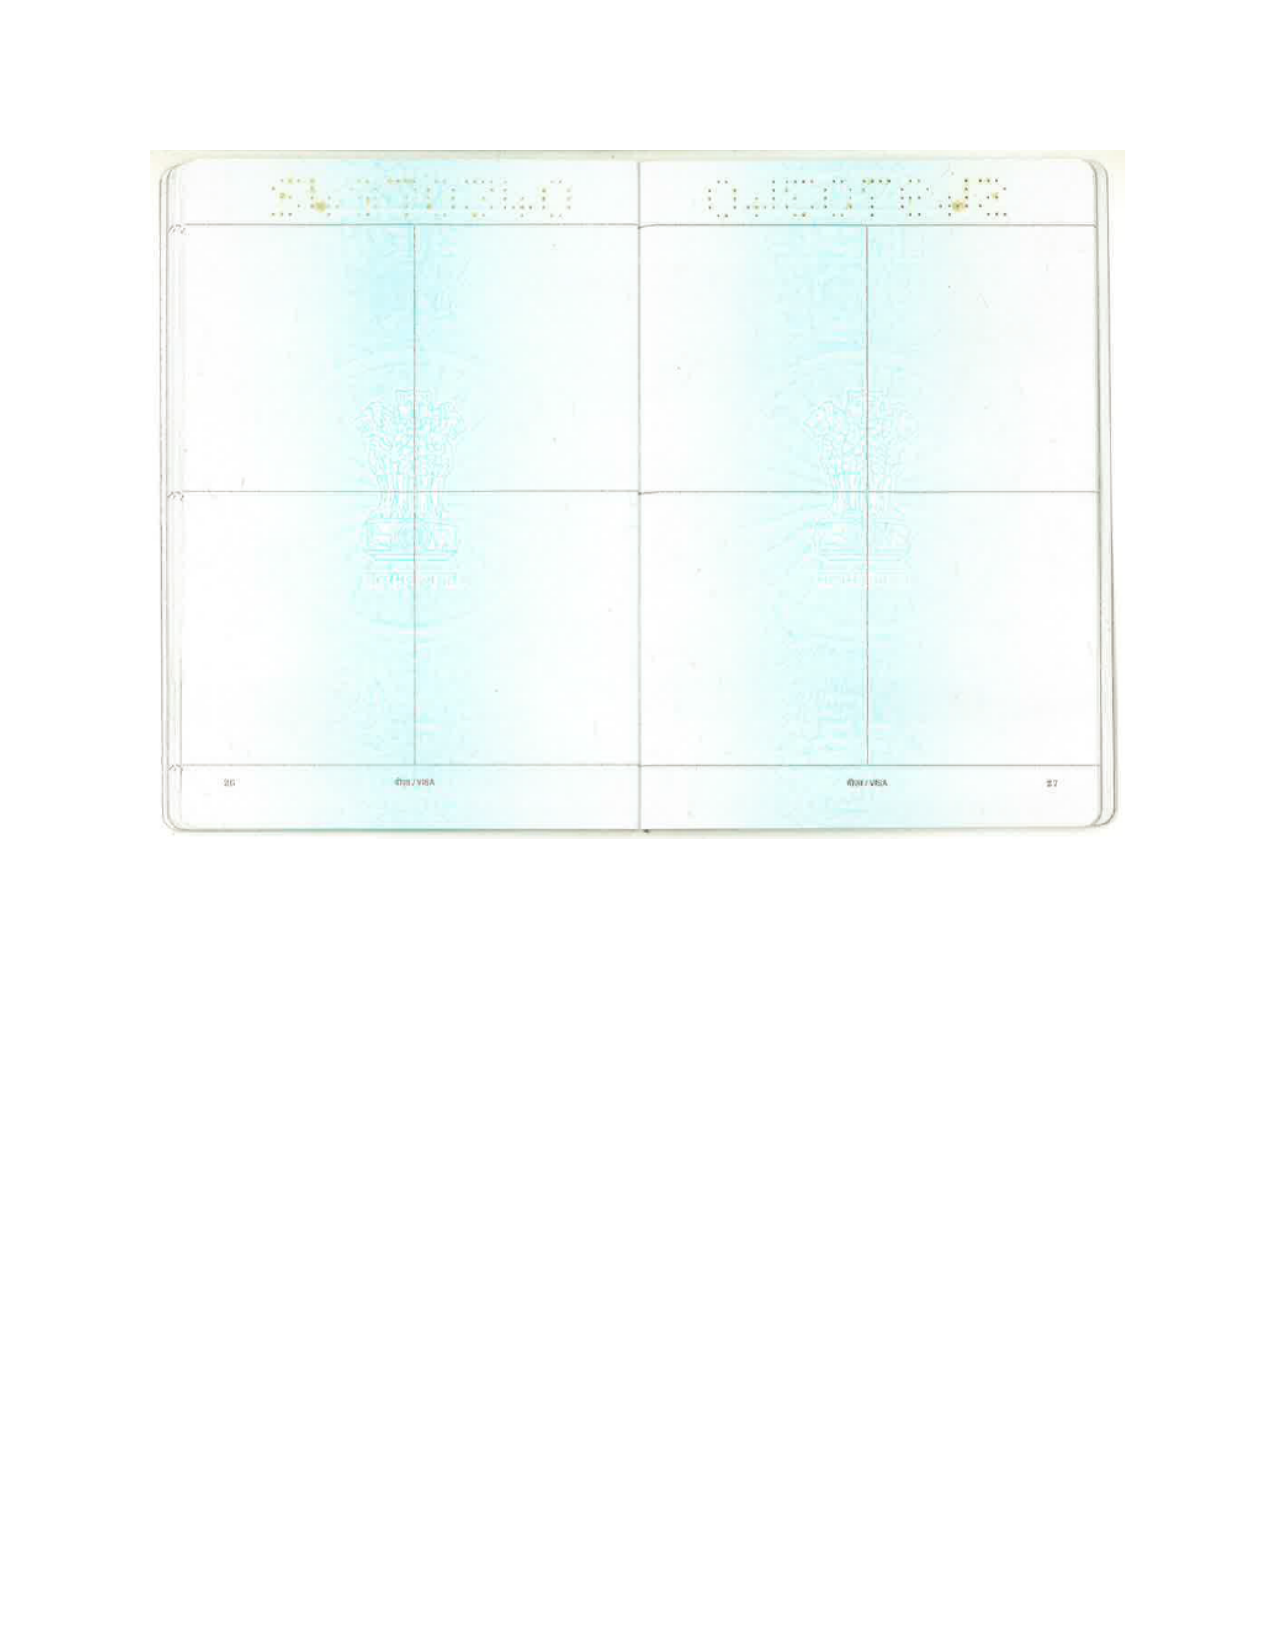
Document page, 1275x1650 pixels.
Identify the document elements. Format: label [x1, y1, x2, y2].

picture [150, 150, 1125, 839]
